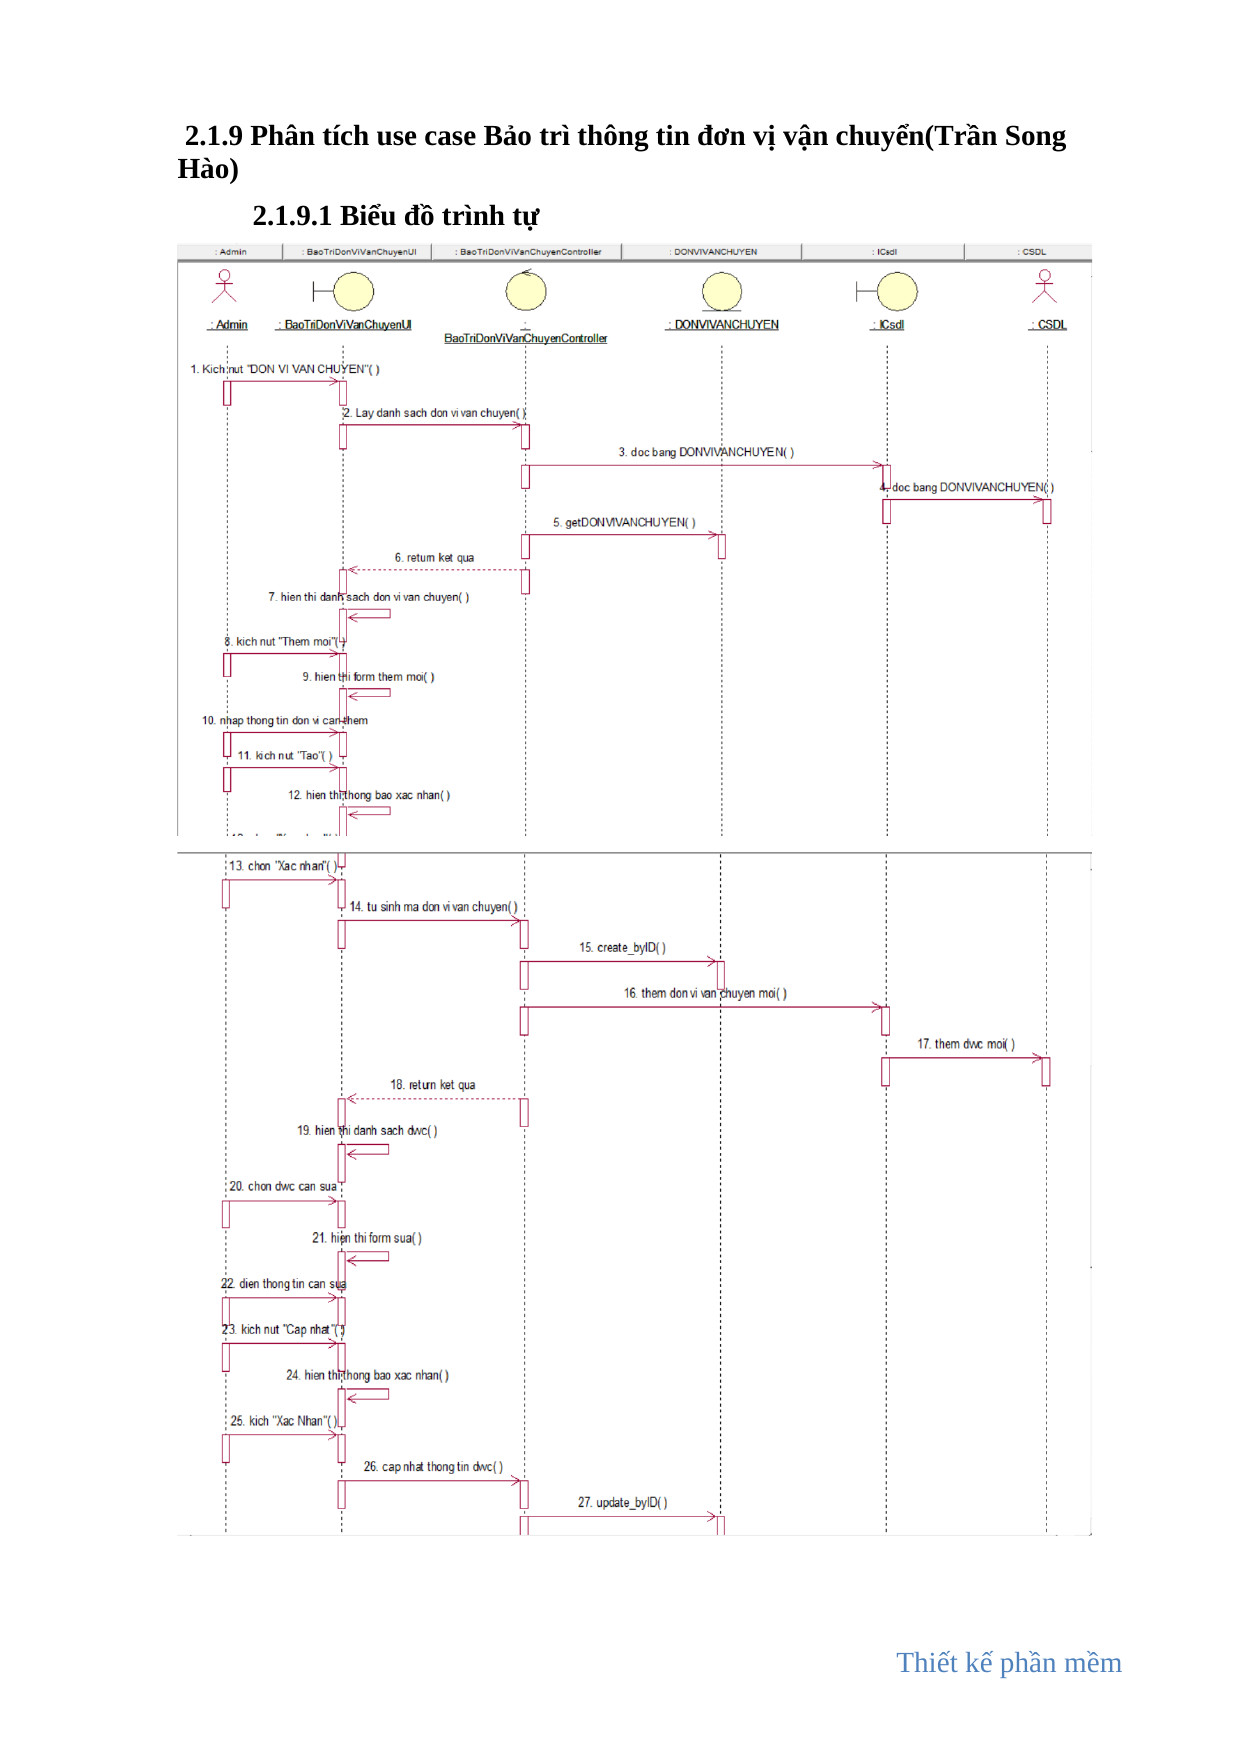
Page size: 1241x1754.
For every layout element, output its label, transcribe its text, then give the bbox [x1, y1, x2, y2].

subtitle 2.1.9.1 Biểu đồ trình tự [252, 198, 1122, 231]
picture [177, 243, 1093, 836]
picture [177, 852, 1092, 1536]
subtitle 2.1.9 Phân tích use case Bảo trì thông tin đơn vị vận chuyển(Trần Song Hào) [177, 118, 1122, 185]
